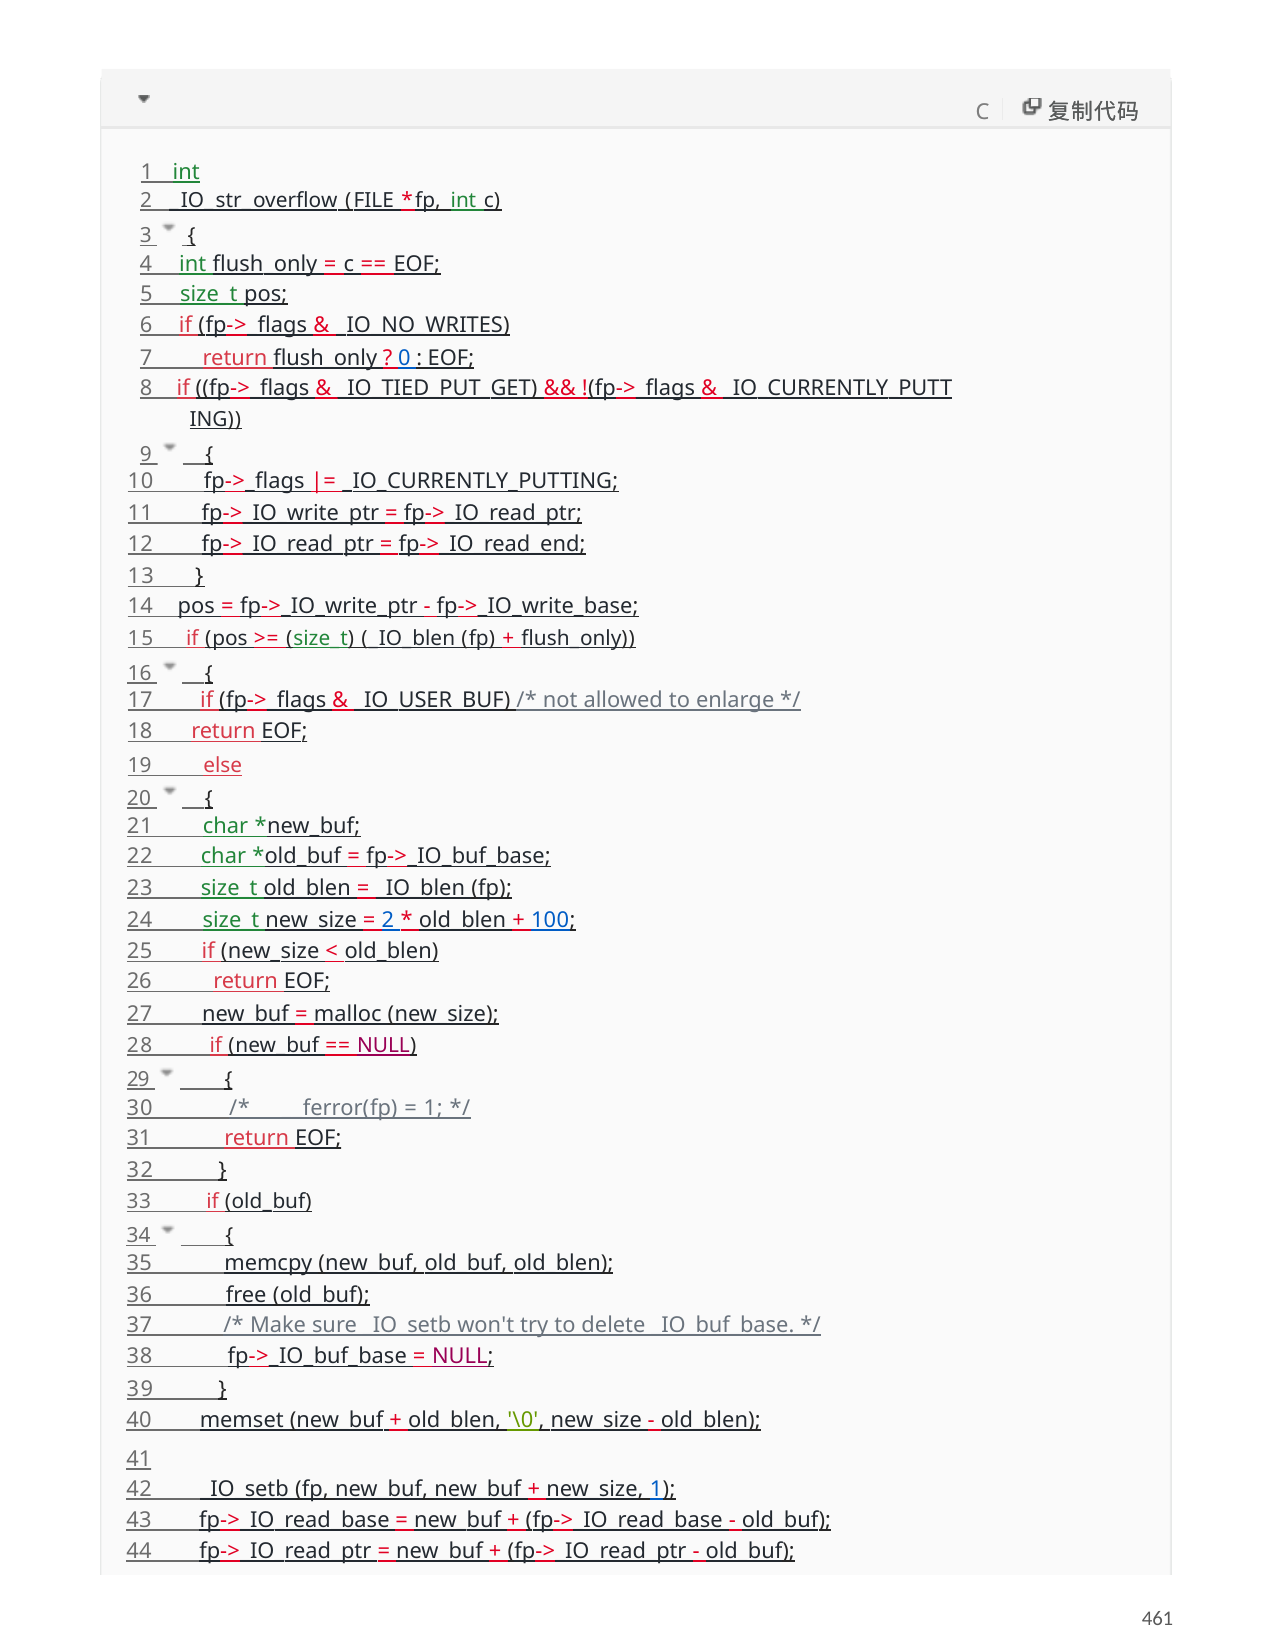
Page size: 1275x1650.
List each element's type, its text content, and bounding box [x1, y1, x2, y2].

text 24 size_t new_size = 2 * old_blen + 100; [127, 906, 1173, 937]
text 6 if (fp->_flags & _IO_NO_WRITES) [139, 312, 1173, 343]
text 21 char *new_buf; [127, 812, 1173, 843]
text 7 return flush_only ? 0 : EOF; [139, 343, 1173, 374]
text 36 free (old_buf); [126, 1281, 1173, 1312]
text 33 if (old_buf) [126, 1187, 1173, 1218]
text 17 if (fp->_flags & _IO_USER_BUF) /* not allowed to enlarge */ [127, 687, 1173, 718]
text 3 { [139, 218, 1173, 249]
picture [155, 1217, 181, 1243]
text 1 int [140, 156, 1173, 187]
text 39 } [126, 1374, 1173, 1406]
text 13 } [127, 562, 1173, 593]
text 10 fp->_flags |= _IO_CURRENTLY_PUTTING; [127, 468, 1173, 499]
picture [156, 217, 182, 243]
text ING)) [189, 406, 1173, 437]
text 18 return EOF; [127, 718, 1173, 749]
picture [1002, 98, 1042, 120]
text 2 _IO_str_overflow (FILE *fp, int c) [140, 187, 1173, 218]
text 41 [126, 1444, 1173, 1472]
picture [138, 95, 150, 103]
text 31 return EOF; [126, 1124, 1173, 1156]
text 28 if (new_buf == NULL) [127, 1031, 1173, 1062]
text 22 char *old_buf = fp->_IO_buf_base; [127, 843, 1173, 874]
picture [157, 655, 183, 681]
text 42 _IO_setb (fp, new_buf, new_buf + new_size, 1); [126, 1476, 1173, 1507]
text 35 memcpy (new_buf, old_buf, old_blen); [126, 1249, 1173, 1281]
text 30 /* __ferror(fp) = 1; */ [126, 1093, 1173, 1124]
text 37 /* Make sure _IO_setb won't try to delete _IO_buf_base. */ [126, 1312, 1173, 1343]
text 23 size_t old_blen = _IO_blen (fp); [127, 874, 1173, 906]
picture [157, 780, 183, 806]
text 43 fp->_IO_read_base = new_buf + (fp->_IO_read_base - old_buf); [126, 1507, 1173, 1538]
picture [100, 75, 1172, 1575]
text 38 fp->_IO_buf_base = NULL; [126, 1343, 1173, 1374]
text 9 { [139, 437, 1173, 468]
text 8 if ((fp->_flags & _IO_TIED_PUT_GET) && !(fp->_flags & _IO_CURRENTLY_PUTT [139, 374, 1173, 406]
text 27 new_buf = malloc (new_size); [127, 999, 1173, 1031]
text 15 if (pos >= (size_t) (_IO_blen (fp) + flush_only)) [127, 624, 1173, 655]
text 29 { [127, 1062, 1173, 1093]
picture [154, 1061, 180, 1087]
text 40 memset (new_buf + old_blen, '\0', new_size - old_blen); [126, 1406, 1173, 1437]
text 5 size_t pos; [140, 281, 1173, 312]
text 32 } [126, 1156, 1173, 1187]
text 12 fp->_IO_read_ptr = fp->_IO_read_end; [127, 531, 1173, 562]
text 16 { [127, 655, 1173, 687]
text 4 int flush_only = c == EOF; [139, 249, 1173, 281]
text 19 else [127, 749, 1173, 780]
text 20 { [127, 780, 1173, 812]
text 11 fp->_IO_write_ptr = fp->_IO_read_ptr; [127, 499, 1173, 531]
text 34 { [126, 1218, 1173, 1249]
text 44 fp->_IO_read_ptr = new_buf + (fp->_IO_read_ptr - old_buf); [126, 1538, 1173, 1569]
text 25 if (new_size < old_blen) [127, 937, 1173, 968]
text 14 pos = fp->_IO_write_ptr - fp->_IO_write_base; [127, 593, 1173, 624]
text 26 return EOF; [127, 968, 1173, 999]
